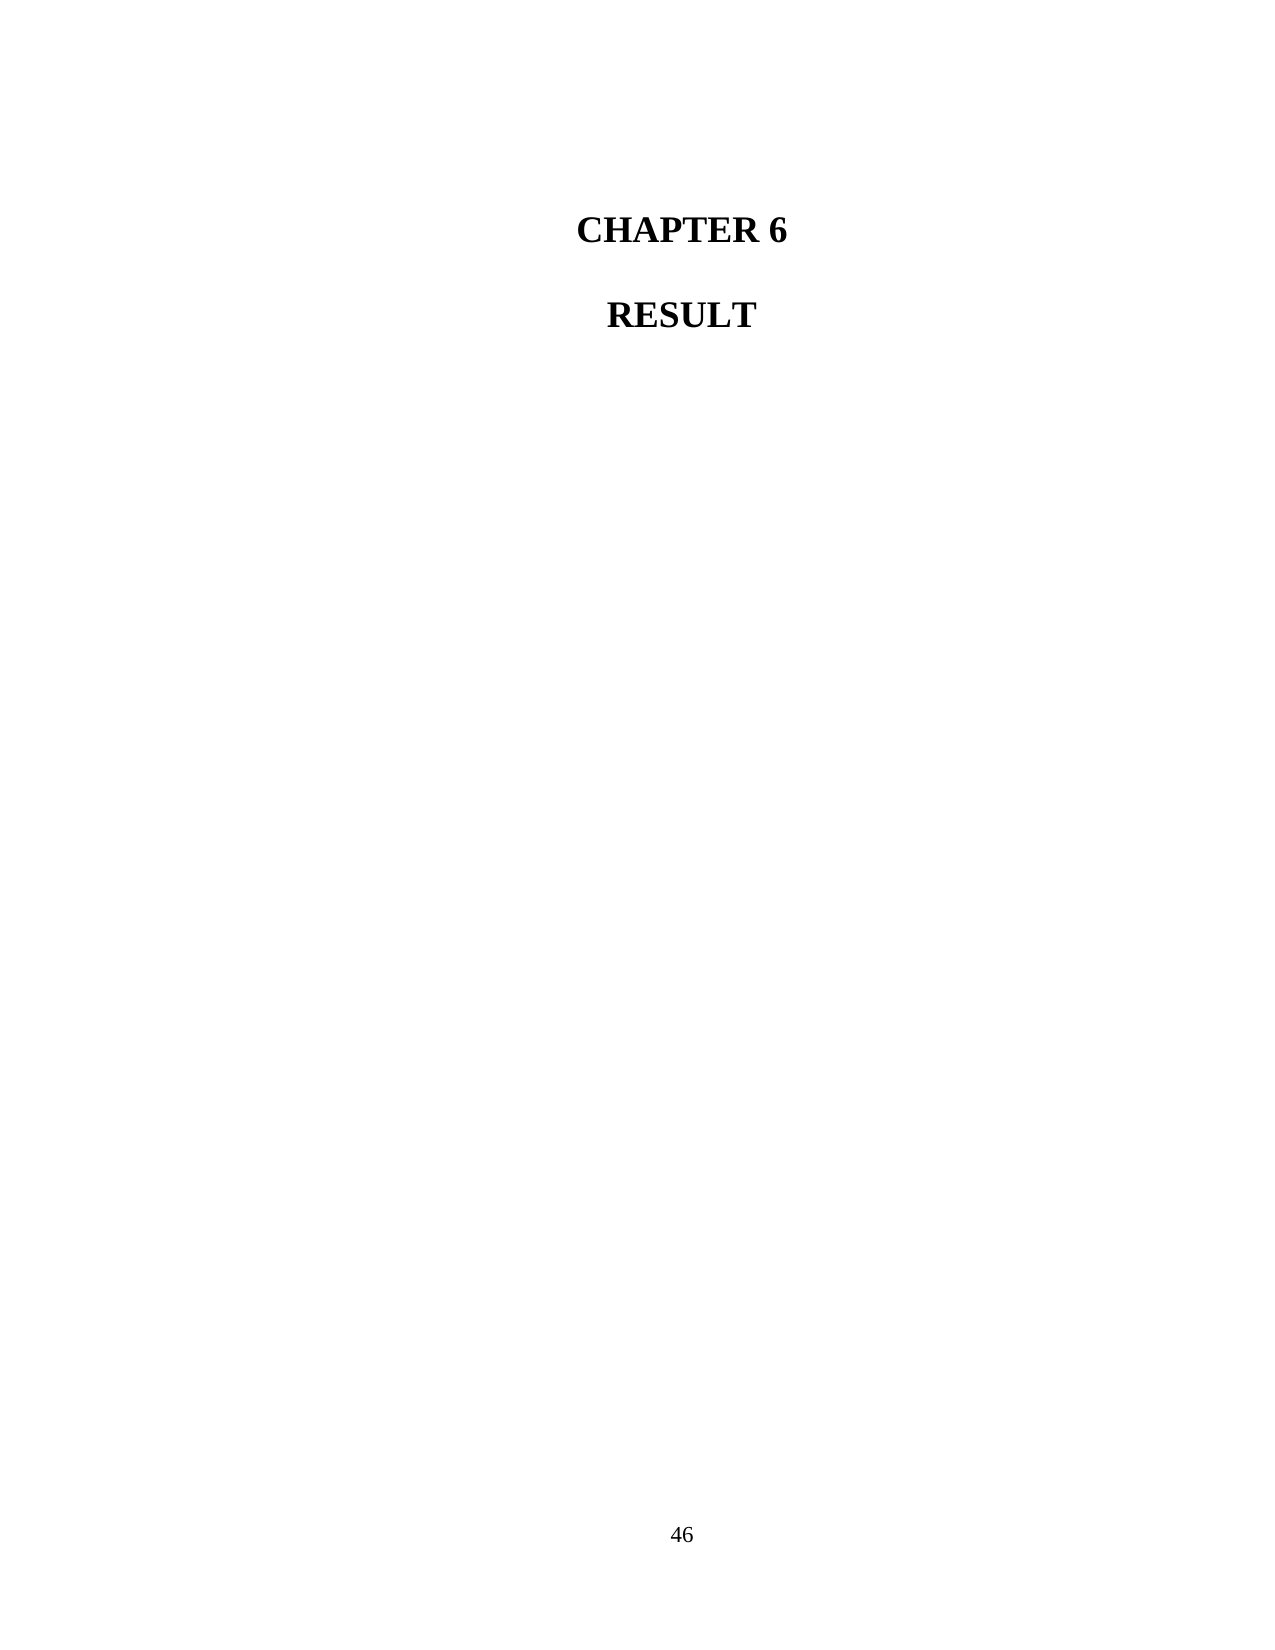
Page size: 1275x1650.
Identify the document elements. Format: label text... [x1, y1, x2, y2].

text CHAPTER 6 [207, 207, 1156, 250]
text RESULT [207, 292, 1156, 336]
